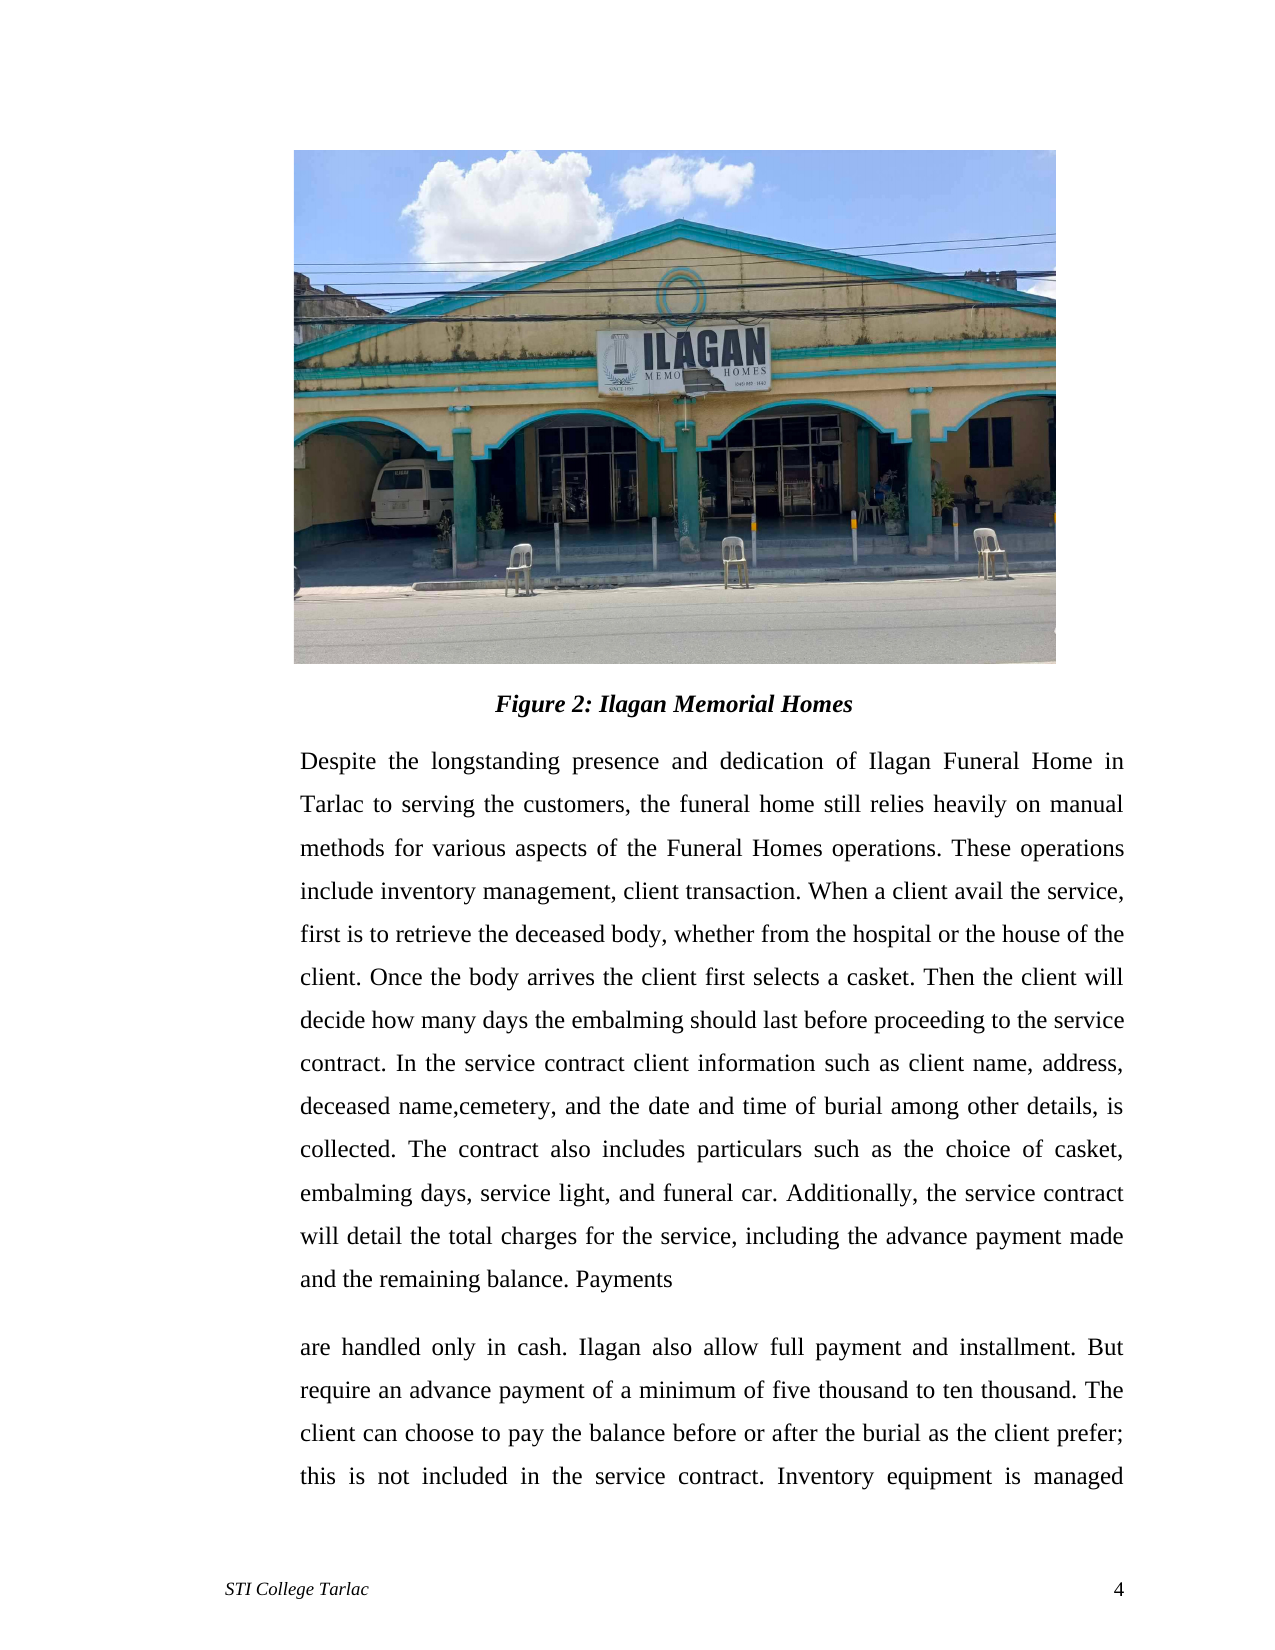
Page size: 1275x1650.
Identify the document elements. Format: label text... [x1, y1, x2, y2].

picture [293, 150, 1056, 664]
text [300, 1332, 1125, 1490]
text Figure 2: Ilagan Memorial Homes [225, 689, 1125, 718]
text Despite the longstanding presence and dedication of Ilagan Funeral Home in Tarlac to serving the customers, the funeral home still relies heavily on manual methods for various aspects of the Funeral Homes operations. These operations include inventory management, client transaction. When a client avail the service, first is to retrieve the deceased body, whether from the hospital or the house of the client. Once the body arrives the client first selects a casket. Then the client will decide how many days the embalming should last before proceeding to the service contract. In the service contract client information such as client name, address, deceased name,cemetery, and the date and time of burial among other details, is collected. The contract also includes particulars such as the choice of casket, embalming days, service light, and funeral car. Additionally, the service contract will detail the total charges for the service, including the advance payment made and the remaining balance. Payments [300, 746, 1125, 1293]
